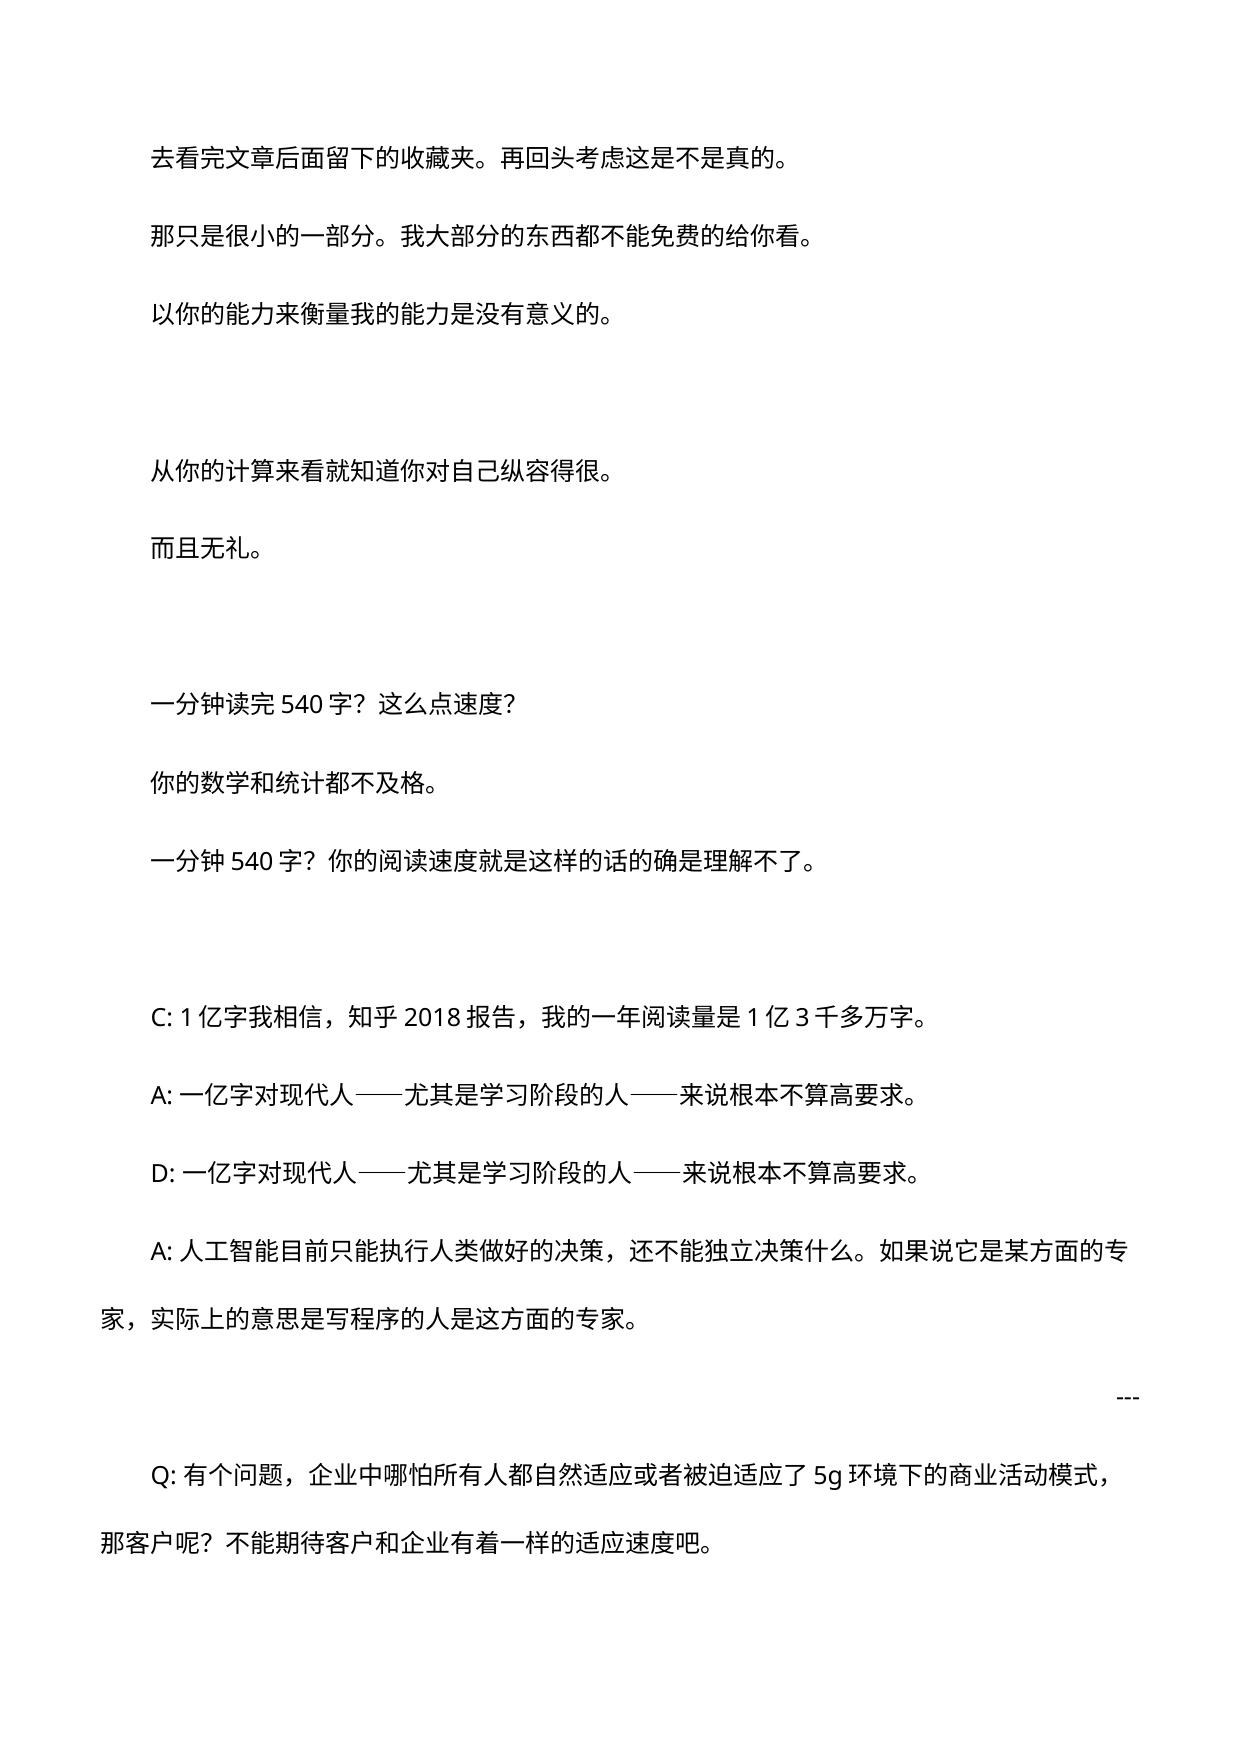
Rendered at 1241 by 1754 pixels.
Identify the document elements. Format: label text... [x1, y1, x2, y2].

text D: 一亿字对现代人——尤其是学习阶段的人——来说根本不算高要求。 [100, 1137, 1140, 1205]
text 去看完文章后面留下的收藏夹。再回头考虑这是不是真的。 [100, 123, 1140, 191]
text C: 1亿字我相信，知乎2018报告，我的一年阅读量是1亿3千多万字。 [100, 981, 1140, 1049]
text 那只是很小的一部分。我大部分的东西都不能免费的给你看。 [100, 201, 1140, 269]
text 从你的计算来看就知道你对自己纵容得很。 [100, 435, 1140, 503]
text A: 人工智能目前只能执行人类做好的决策，还不能独立决策什么。如果说它是某方面的专家，实际上的意思是写程序的人是这方面的专家。 [100, 1215, 1140, 1351]
text 而且无礼。 [100, 513, 1140, 581]
text Q: 有个问题，企业中哪怕所有人都自然适应或者被迫适应了5g环境下的商业活动模式，那客户呢？不能期待客户和企业有着一样的适应速度吧。 [100, 1439, 1140, 1575]
text 你的数学和统计都不及格。 [100, 747, 1140, 815]
text A: 一亿字对现代人——尤其是学习阶段的人——来说根本不算高要求。 [100, 1059, 1140, 1127]
text 以你的能力来衡量我的能力是没有意义的。 [100, 279, 1140, 347]
text --- [100, 1361, 1140, 1429]
text 一分钟540字？你的阅读速度就是这样的话的确是理解不了。 [100, 825, 1140, 893]
text 一分钟读完540字？这么点速度？ [100, 669, 1140, 737]
